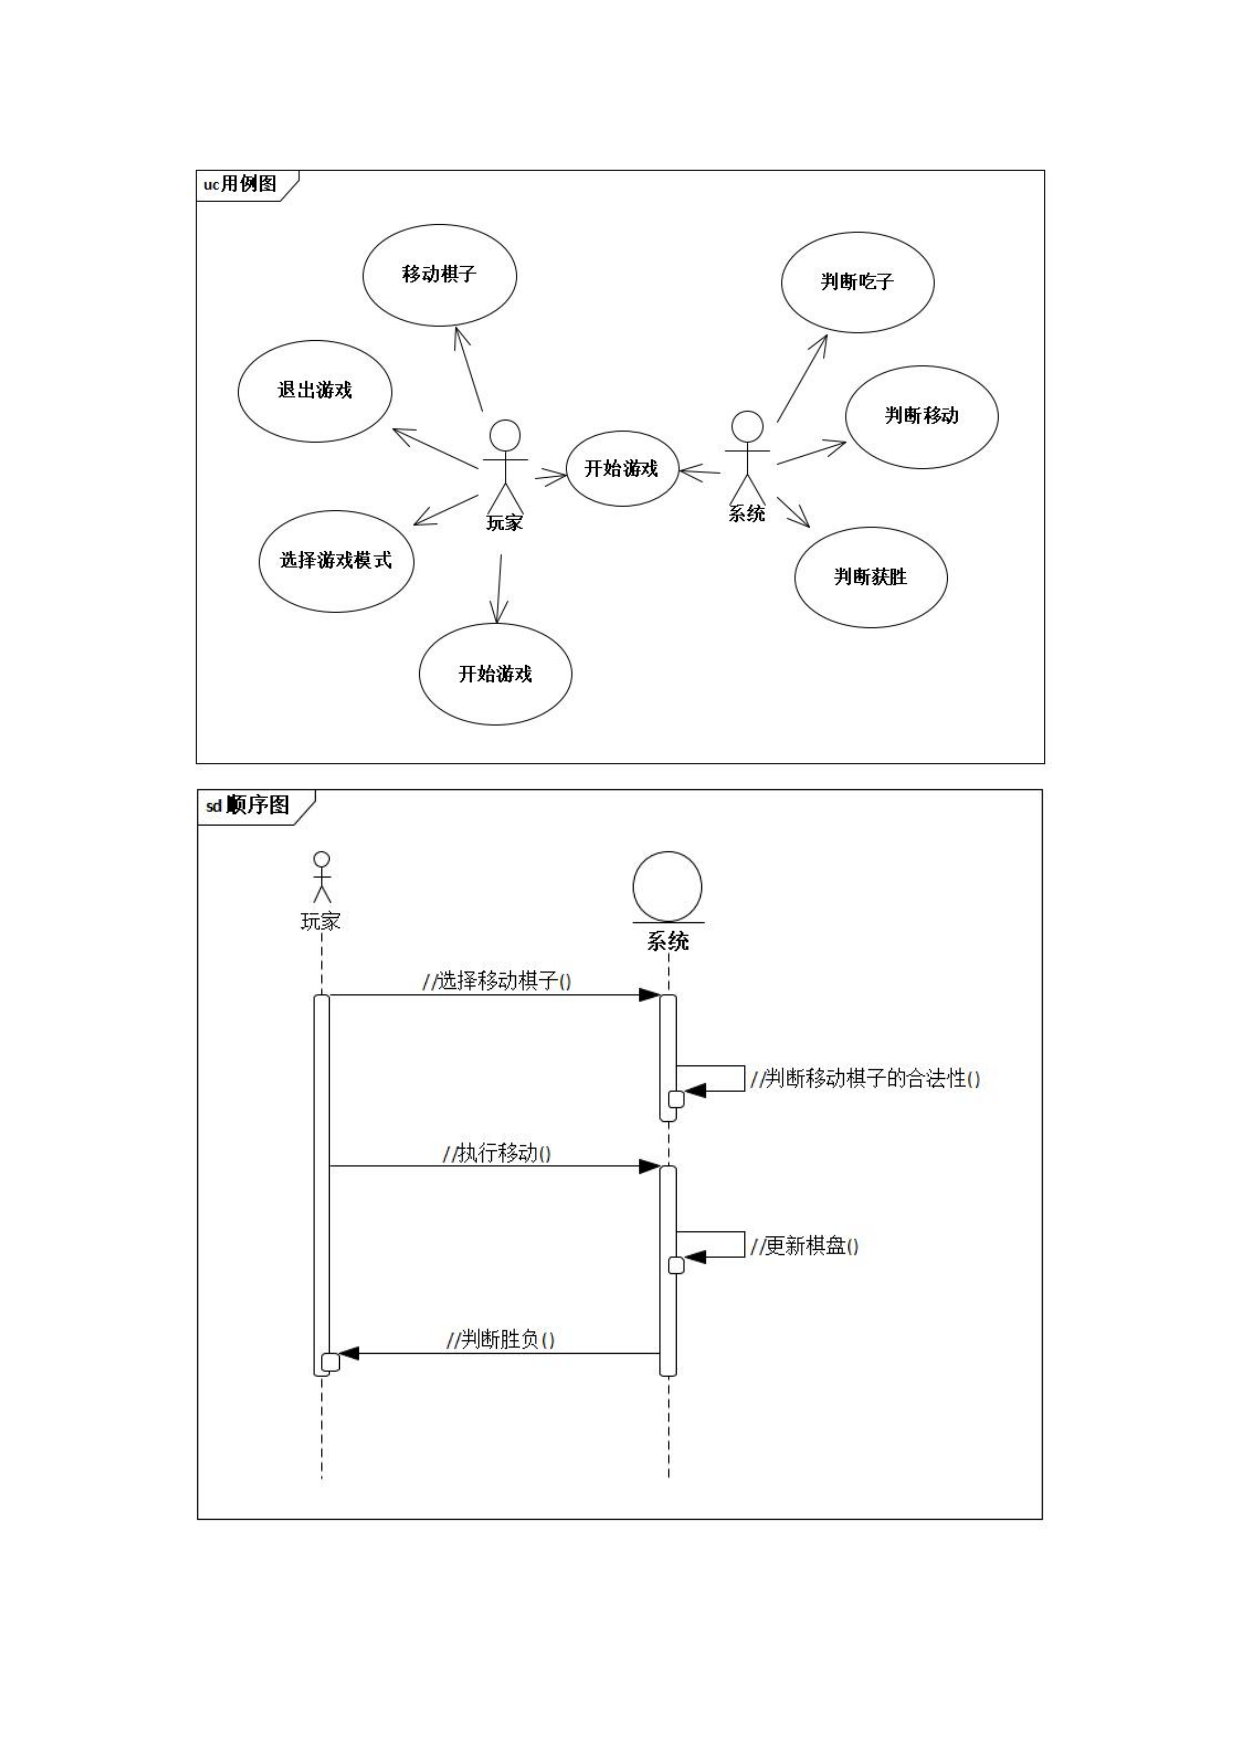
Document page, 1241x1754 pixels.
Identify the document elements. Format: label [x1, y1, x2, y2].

picture [187, 779, 1052, 1529]
picture [187, 162, 1053, 772]
